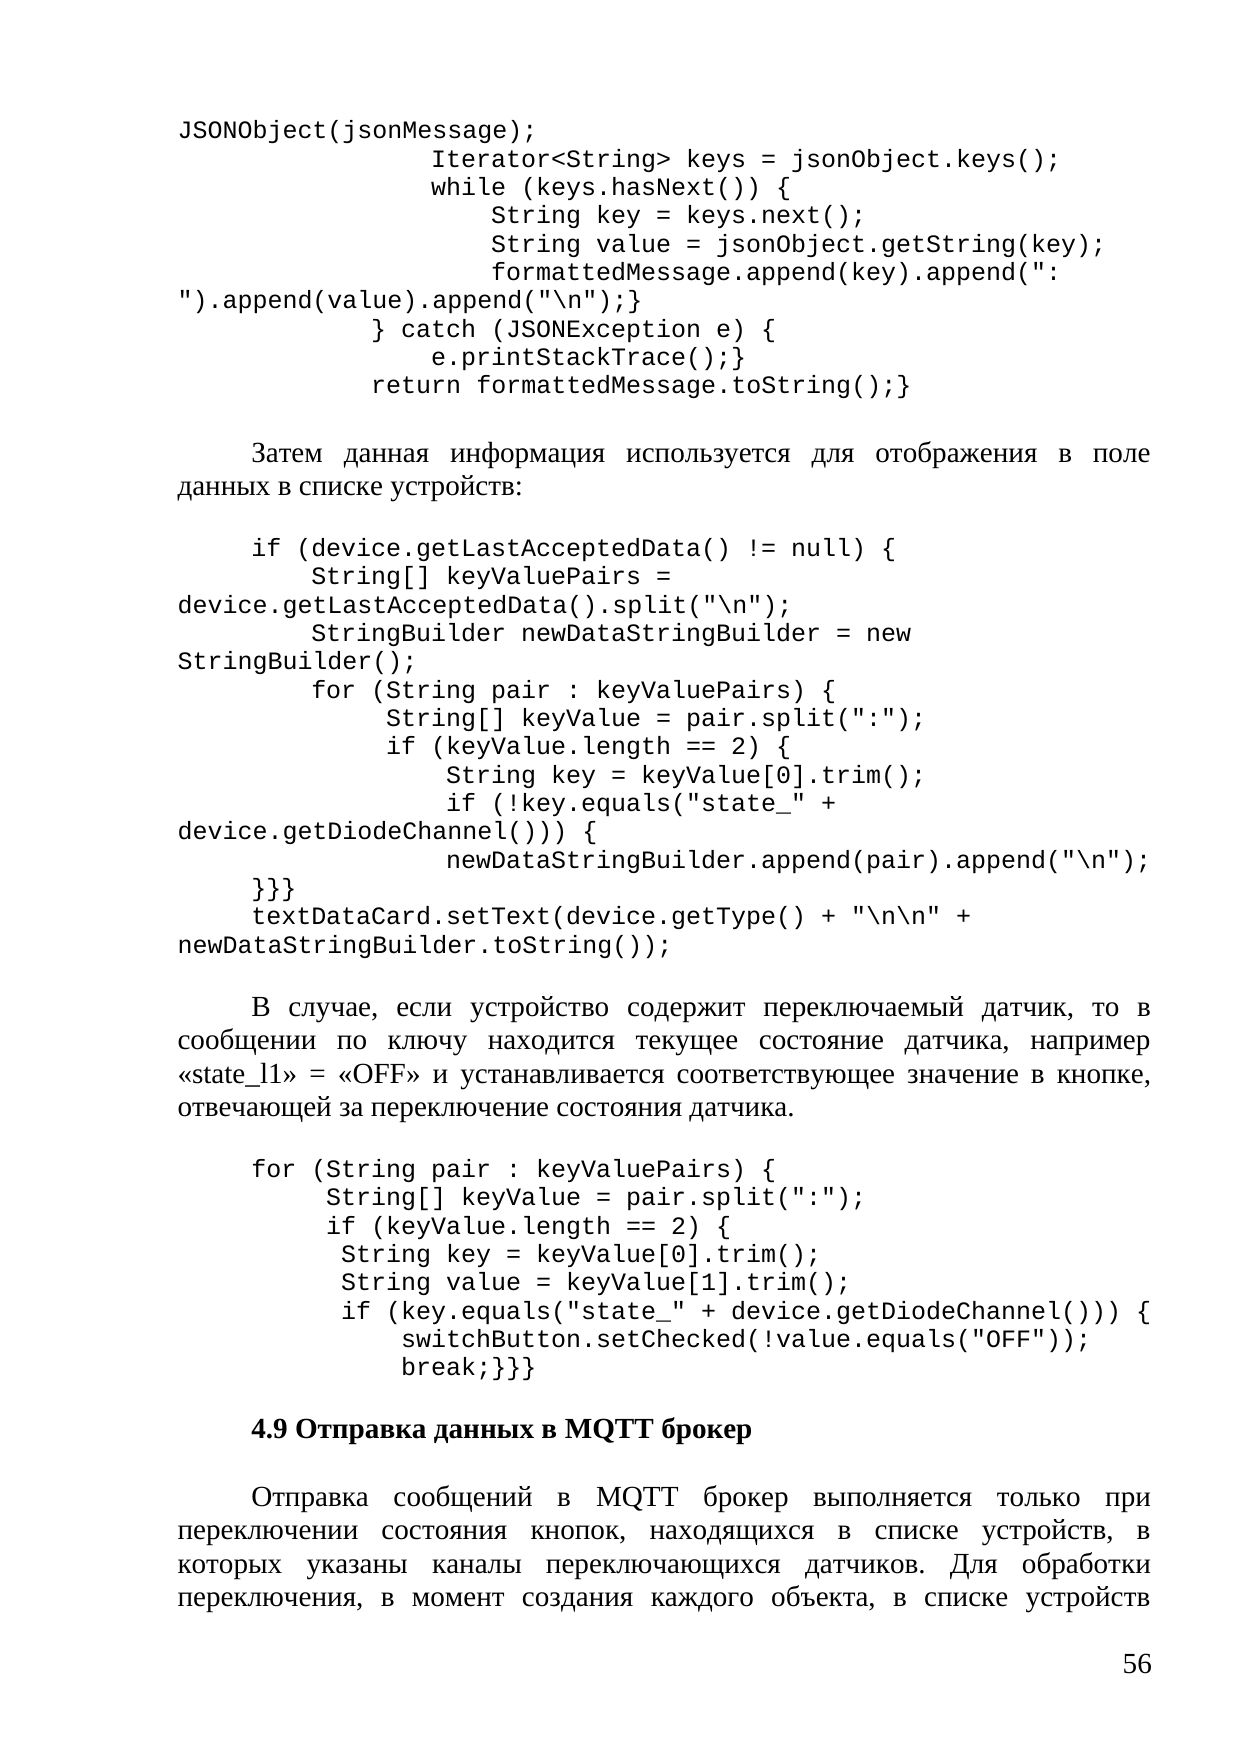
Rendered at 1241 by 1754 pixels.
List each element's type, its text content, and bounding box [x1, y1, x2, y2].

text StringBuilder newDataStringBuilder = new StringBuilder(); [177, 621, 1152, 677]
text if (device.getLastAcceptedData() != null) { [177, 536, 1152, 564]
text if (keyValue.length == 2) { [177, 1213, 1152, 1242]
text Затем данная информация используется для отображения в поле данных в списке устройств: [177, 435, 1152, 502]
text for (String pair : keyValuePairs) { [177, 1157, 1152, 1185]
text return formattedMessage.toString();} [177, 373, 1152, 401]
text } catch (JSONException e) { [177, 316, 1152, 345]
text String key = keyValue[0].trim(); [177, 1242, 1152, 1270]
text newDataStringBuilder.append(pair).append("\n"); [177, 847, 1152, 876]
text switchButton.setChecked(!value.equals("OFF")); [177, 1327, 1152, 1355]
text String value = keyValue[1].trim(); [177, 1270, 1152, 1298]
text if (!key.equals("state_" + device.getDiodeChannel())) { [177, 791, 1152, 847]
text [177, 1479, 1152, 1613]
text formattedMessage.append(key).append(": ").append(value).append("\n");} [177, 260, 1152, 316]
text e.printStackTrace();} [177, 345, 1152, 373]
text String[] keyValuePairs = device.getLastAcceptedData().split("\n"); [177, 564, 1152, 621]
text String[] keyValue = pair.split(":"); [177, 1185, 1152, 1213]
text String key = keys.next(); [177, 203, 1152, 231]
text if (key.equals("state_" + device.getDiodeChannel())) { [177, 1298, 1152, 1327]
text В случае, если устройство содержит переключаемый датчик, то в сообщении по ключу находится текущее состояние датчика, например «state_l1» = «OFF» и устанавливается соответствующее значение в кнопке, отвечающей за переключение состояния датчика. [177, 989, 1152, 1123]
text }}} [177, 876, 1152, 904]
text String[] keyValue = pair.split(":"); [177, 706, 1152, 734]
text String key = keyValue[0].trim(); [177, 762, 1152, 791]
text while (keys.hasNext()) { [177, 175, 1152, 203]
text for (String pair : keyValuePairs) { [177, 677, 1152, 706]
text String value = jsonObject.getString(key); [177, 231, 1152, 260]
text if (keyValue.length == 2) { [177, 734, 1152, 762]
text Iterator<String> keys = jsonObject.keys(); [177, 146, 1152, 175]
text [177, 118, 1152, 146]
text break;}}} [177, 1355, 1152, 1383]
subtitle 4.9 Отправка данных в MQTT брокер [177, 1412, 1152, 1445]
text textDataCard.setText(device.getType() + "\n\n" + newDataStringBuilder.toString()); [177, 904, 1152, 961]
